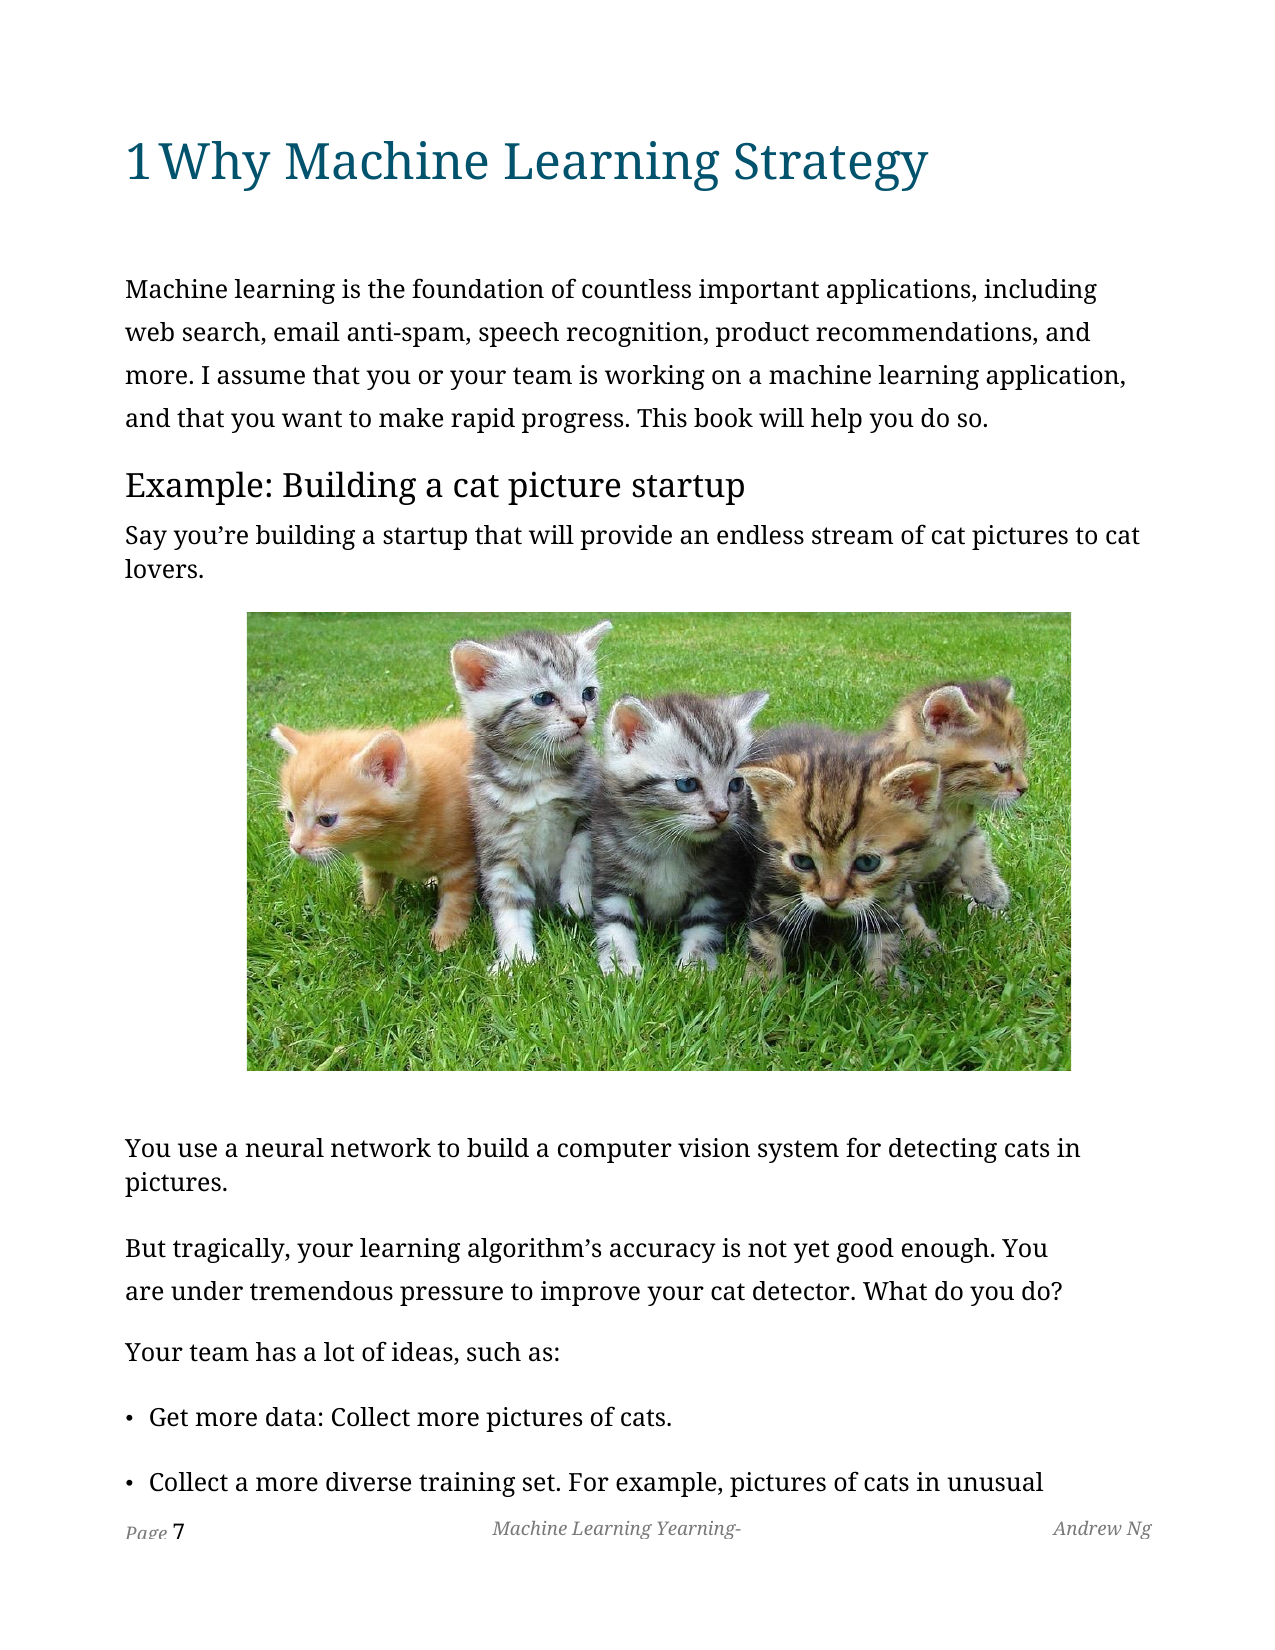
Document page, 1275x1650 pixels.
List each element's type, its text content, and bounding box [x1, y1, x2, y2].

text But tragically, your learning algorithm’s accuracy is not yet good enough. You are under tremendous pressure to improve your cat detector. What do you do? [125, 1230, 1092, 1307]
text You use a neural network to build a computer vision system for detecting cats in pictures. [125, 1131, 1164, 1199]
picture [246, 612, 1072, 1071]
text Your team has a lot of ideas, such as: [125, 1334, 1164, 1368]
subtitle Why Machine Learning Strategy [125, 126, 1164, 194]
list Get more data: Collect more pictures of cats. [125, 1399, 1164, 1433]
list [125, 1464, 1140, 1498]
text Machine learning is the foundation of countless important applications, including web search, email anti-spam, speech recognition, product recommendations, and more. I assume that you or your team is working on a machine learning application, and that you want to make rapid progress. This book will help you do so. [125, 271, 1146, 434]
text Example: Building a cat picture startup [125, 461, 1164, 507]
text Say you’re building a startup that will provide an endless stream of cat pictures to cat lovers. [125, 517, 1164, 585]
